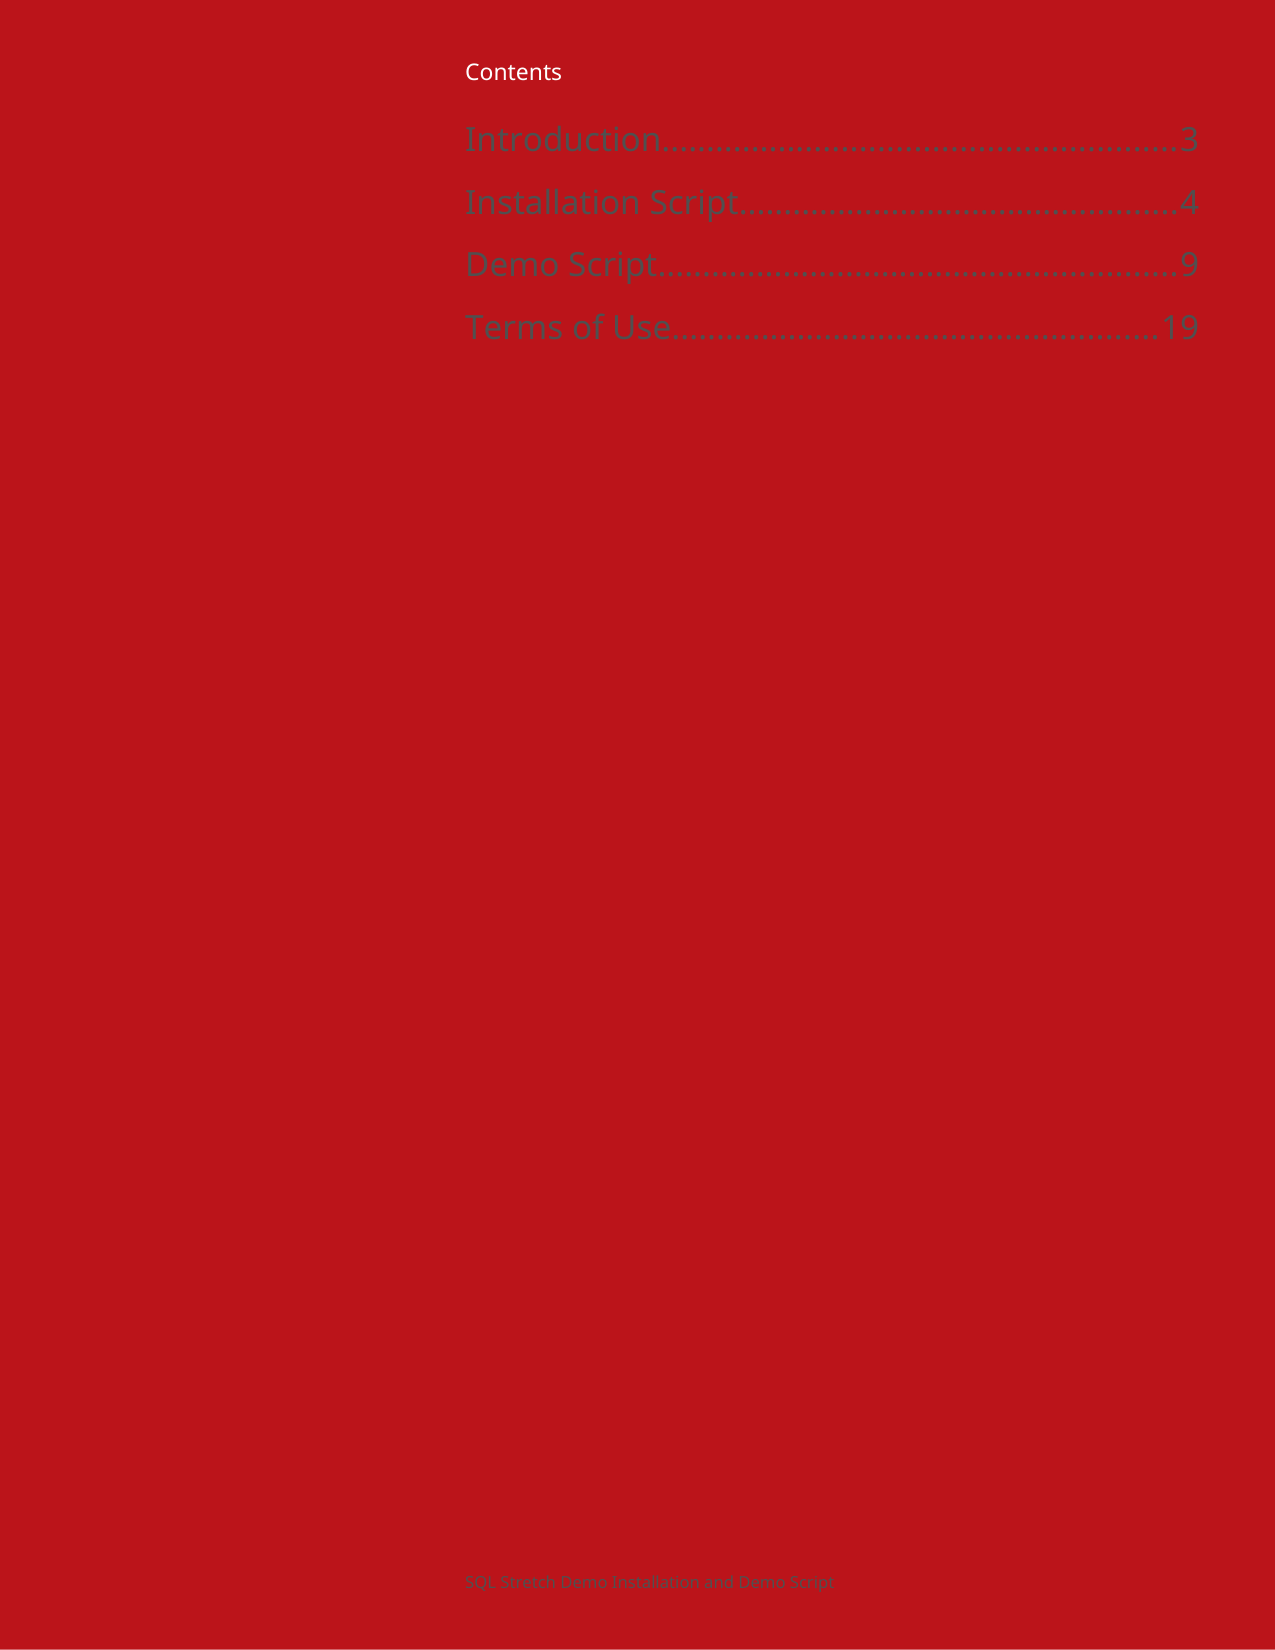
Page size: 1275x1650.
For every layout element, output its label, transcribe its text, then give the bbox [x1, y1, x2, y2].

subtitle Contents [465, 56, 1200, 87]
